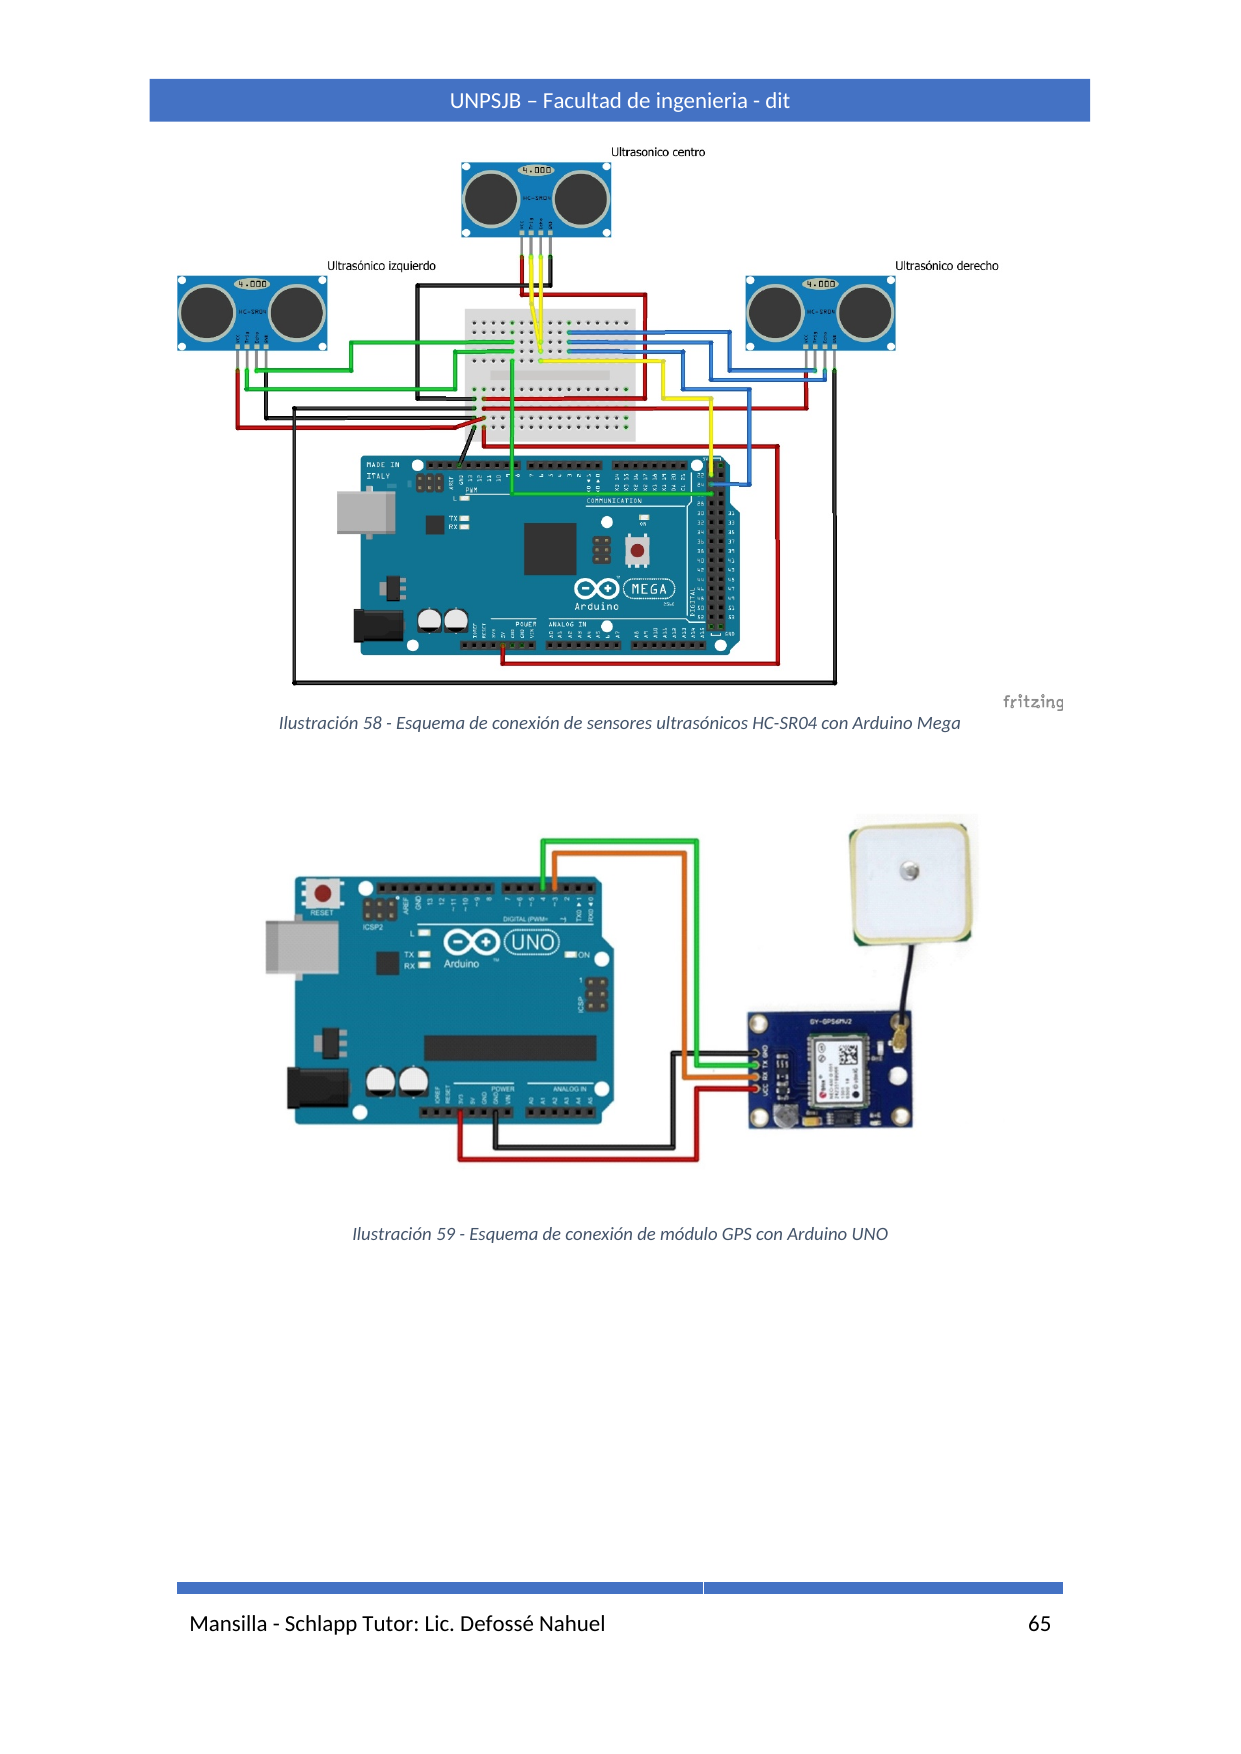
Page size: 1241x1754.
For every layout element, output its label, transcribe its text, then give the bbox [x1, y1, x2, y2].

picture [177, 147, 1063, 711]
picture [177, 754, 1063, 1222]
